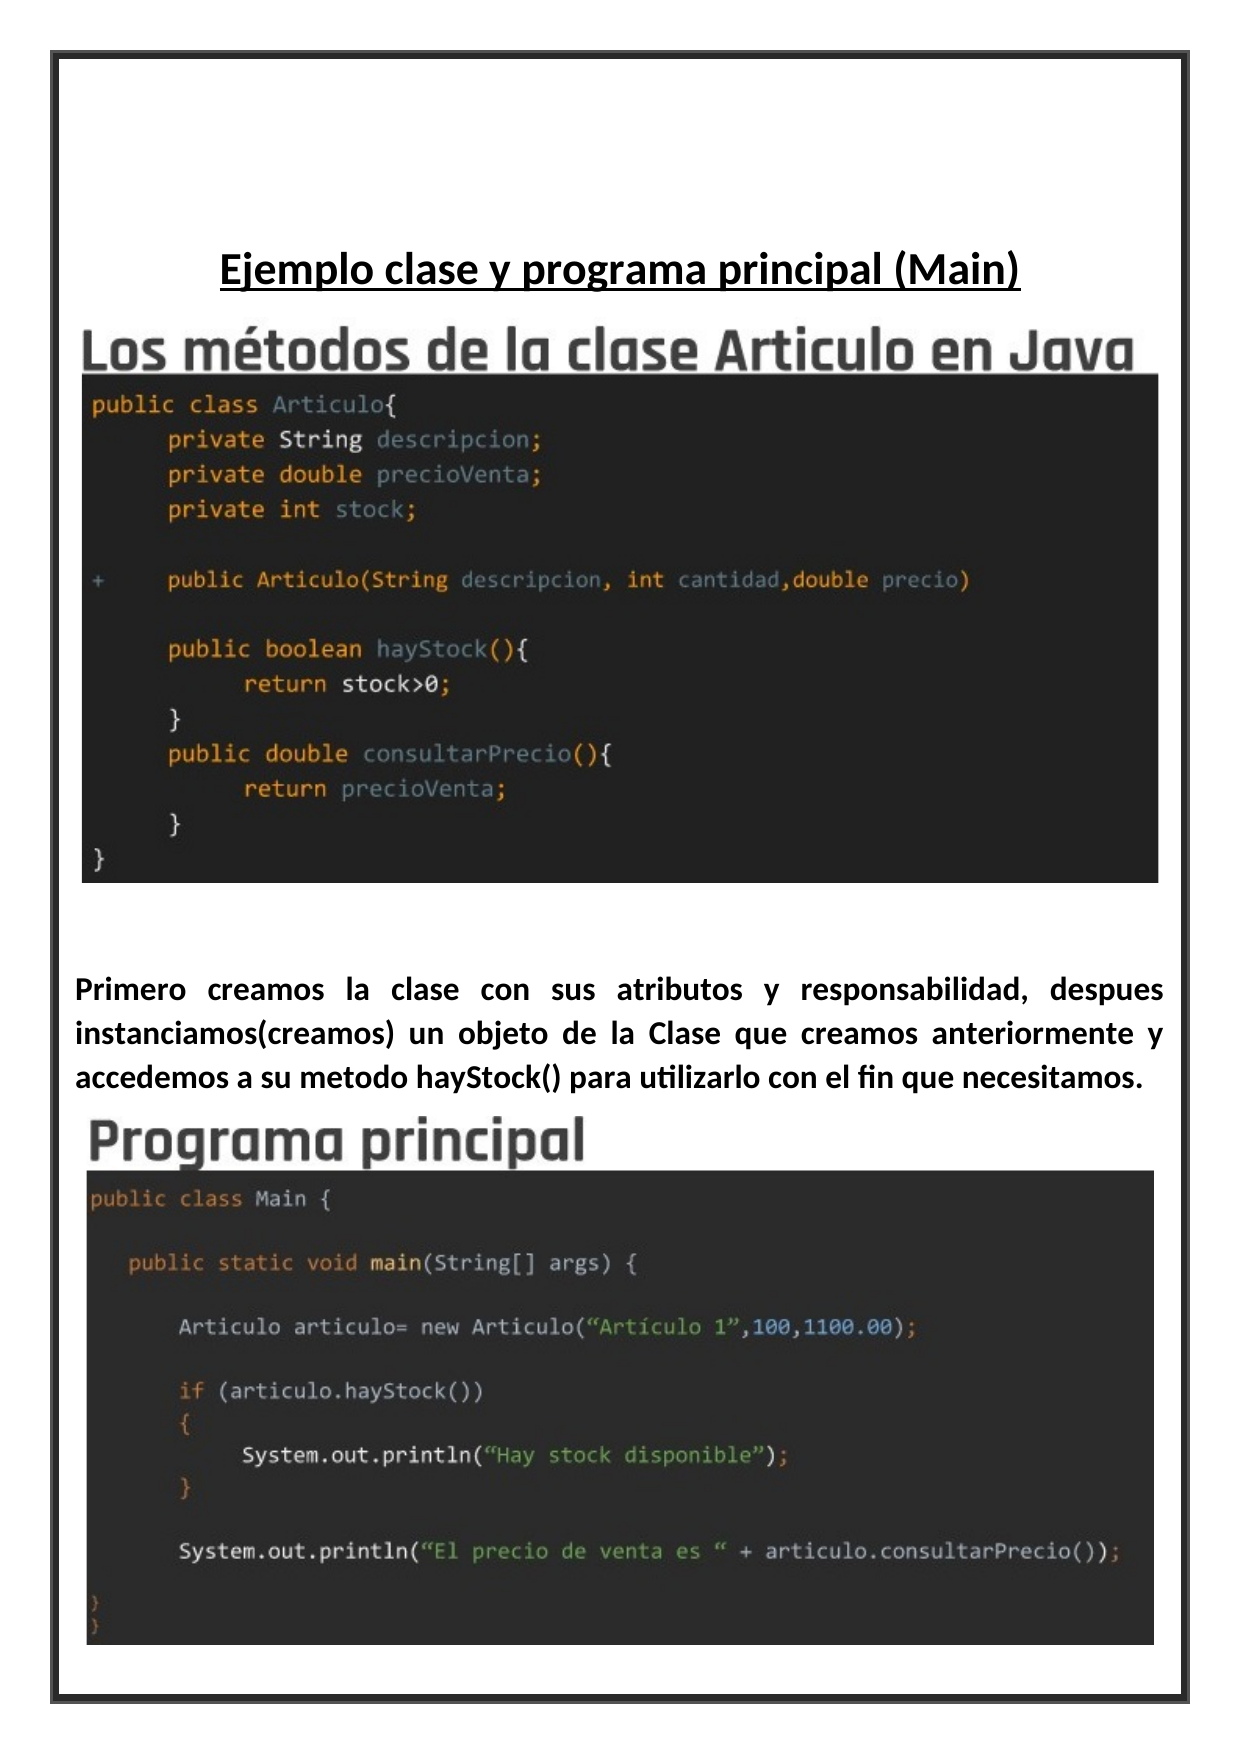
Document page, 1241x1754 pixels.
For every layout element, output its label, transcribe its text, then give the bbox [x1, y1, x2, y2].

text Ejemplo clase y programa principal (Main) [75, 240, 1165, 296]
picture [81, 317, 1159, 883]
text Primero creamos la clase con sus atributos y responsabilidad, despues instanciamos(creamos) un objeto de la Clase que creamos anteriormente y accedemos a su metodo hayStock() para utilizarlo con el fin que necesitamos. [75, 968, 1165, 1097]
picture [86, 1116, 1154, 1645]
